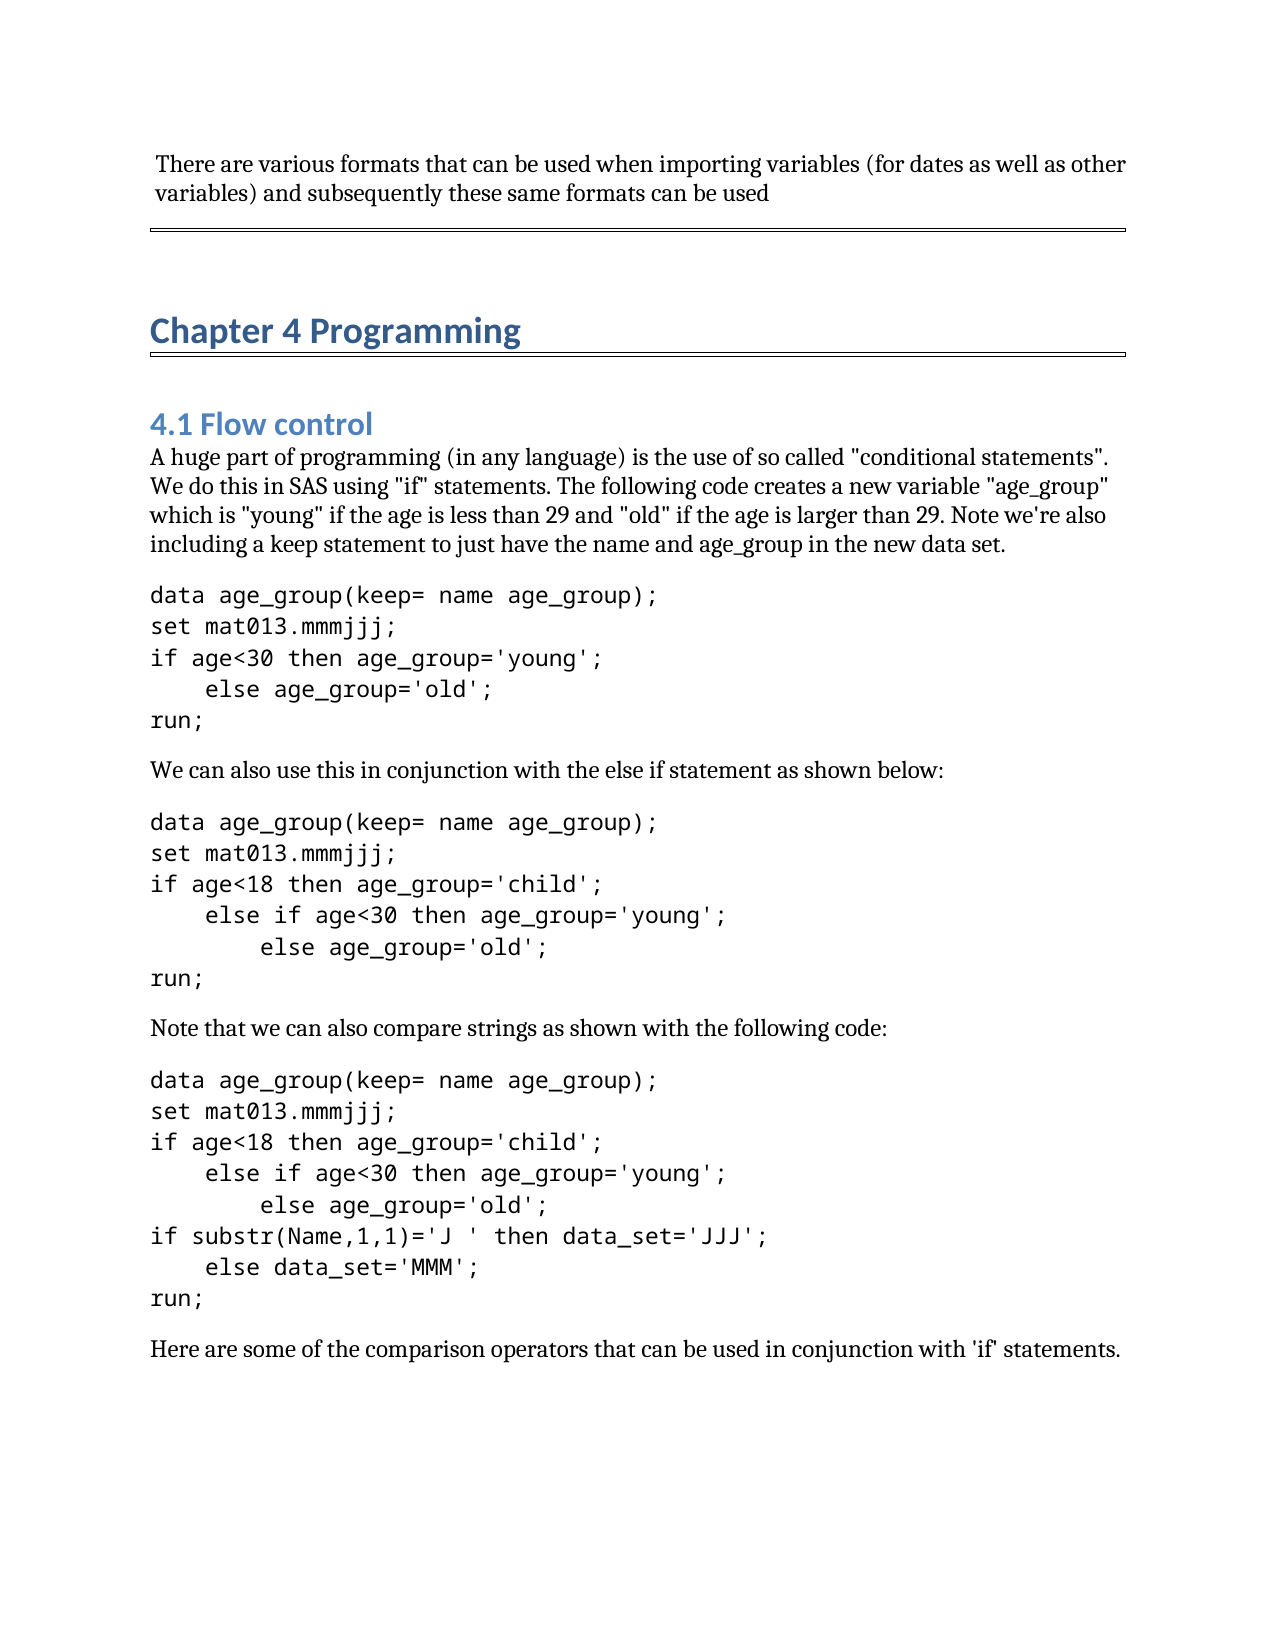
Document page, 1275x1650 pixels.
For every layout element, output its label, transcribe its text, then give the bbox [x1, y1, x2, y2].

text data age_group(keep= name age_group);set mat013.mmmjjj;if age<30 then age_group='young'; else age_group='old';run; [150, 579, 1125, 735]
text Note that we can also compare strings as shown with the following code: [150, 1014, 1125, 1043]
text data age_group(keep= name age_group);set mat013.mmmjjj;if age<18 then age_group='child'; else if age<30 then age_group='young'; else age_group='old';run; [150, 806, 1125, 993]
subtitle 4.1 Flow control [150, 402, 1125, 443]
subtitle Chapter 4 Programming [150, 307, 1125, 352]
text A huge part of programming (in any language) is the use of so called "conditional statements". We do this in SAS using "if" statements. The following code creates a new variable "age_group" which is "young" if the age is less than 29 and "old" if the age is larger than 29. Note we're also including a keep statement to just have the name and age_group in the new data set. [150, 443, 1125, 558]
text Here are some of the comparison operators that can be used in conjunction with 'if' statements. [150, 1334, 1125, 1363]
text We can also use this in conjunction with the else if statement as shown below: [150, 756, 1125, 785]
text data age_group(keep= name age_group);set mat013.mmmjjj;if age<18 then age_group='child'; else if age<30 then age_group='young'; else age_group='old';if substr(Name,1,1)='J ' then data_set='JJJ'; else data_set='MMM';run; [150, 1064, 1125, 1314]
